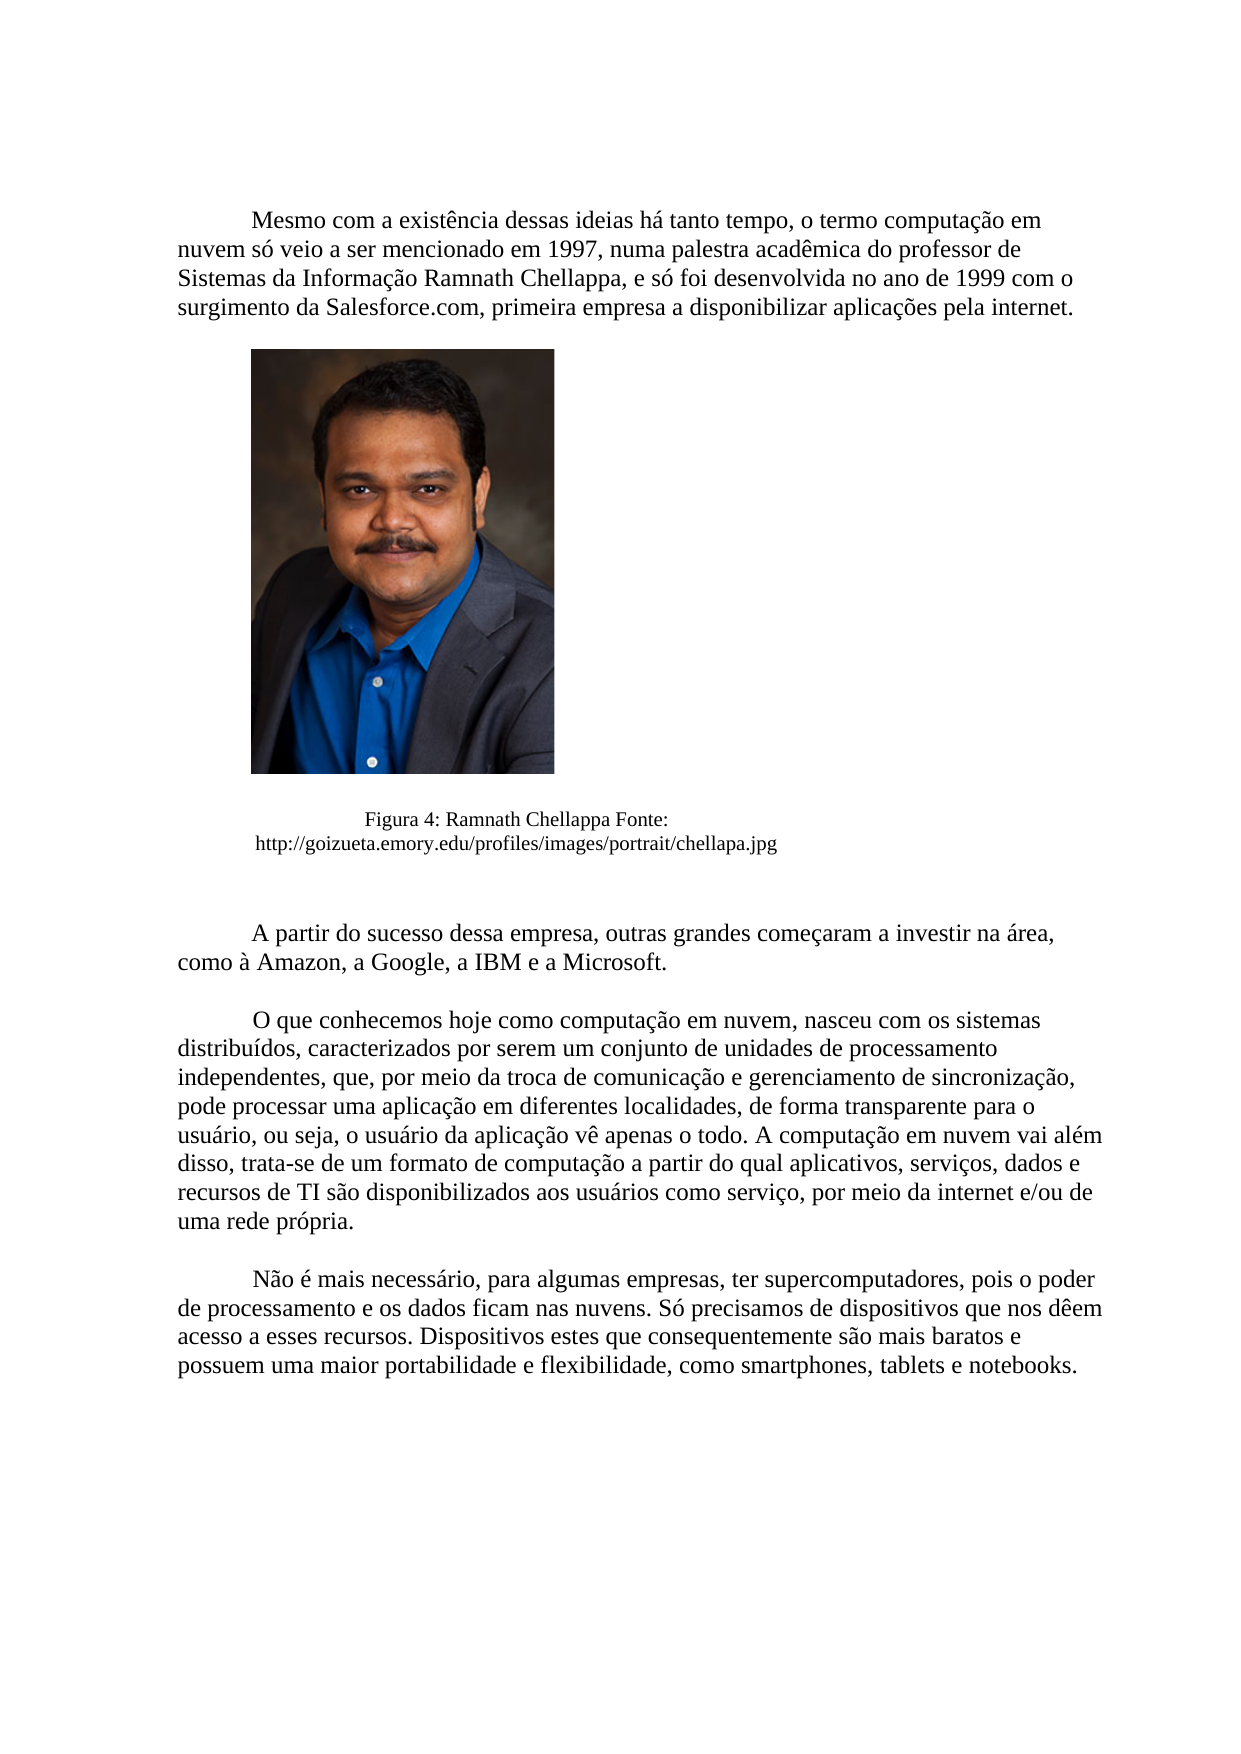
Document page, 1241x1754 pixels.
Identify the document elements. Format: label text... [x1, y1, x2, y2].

picture [251, 349, 555, 774]
text A partir do sucesso dessa empresa, outras grandes começaram a investir na área, como à Amazon, a Google, a IBM e a Microsoft. [177, 918, 1107, 976]
text Não é mais necessário, para algumas empresas, ter supercomputadores, pois o poder de processamento e os dados ficam nas nuvens. Só precisamos de dispositivos que nos dêem acesso a esses recursos. Dispositivos estes que consequentemente são mais baratos e possuem uma maior portabilidade e flexibilidade, como smartphones, tablets e notebooks. [177, 1264, 1107, 1379]
text O que conhecemos hoje como computação em nuvem, nasceu com os sistemas distribuídos, caracterizados por serem um conjunto de unidades de processamento independentes, que, por meio da troca de comunicação e gerenciamento de sincronização, pode processar uma aplicação em diferentes localidades, de forma transparente para o usuário, ou seja, o usuário da aplicação vê apenas o todo. A computação em nuvem vai além disso, trata-se de um formato de computação a partir do qual aplicativos, serviços, dados e recursos de TI são disponibilizados aos usuários como serviço, por meio da internet e/ou de uma rede própria. [177, 1005, 1107, 1235]
text Mesmo com a existência dessas ideias há tanto tempo, o termo computação em nuvem só veio a ser mencionado em 1997, numa palestra acadêmica do professor de Sistemas da Informação Ramnath Chellappa, e só foi desenvolvida no ano de 1999 com o surgimento da Salesforce.com, primeira empresa a disponibilizar aplicações pela internet. [177, 206, 1107, 321]
